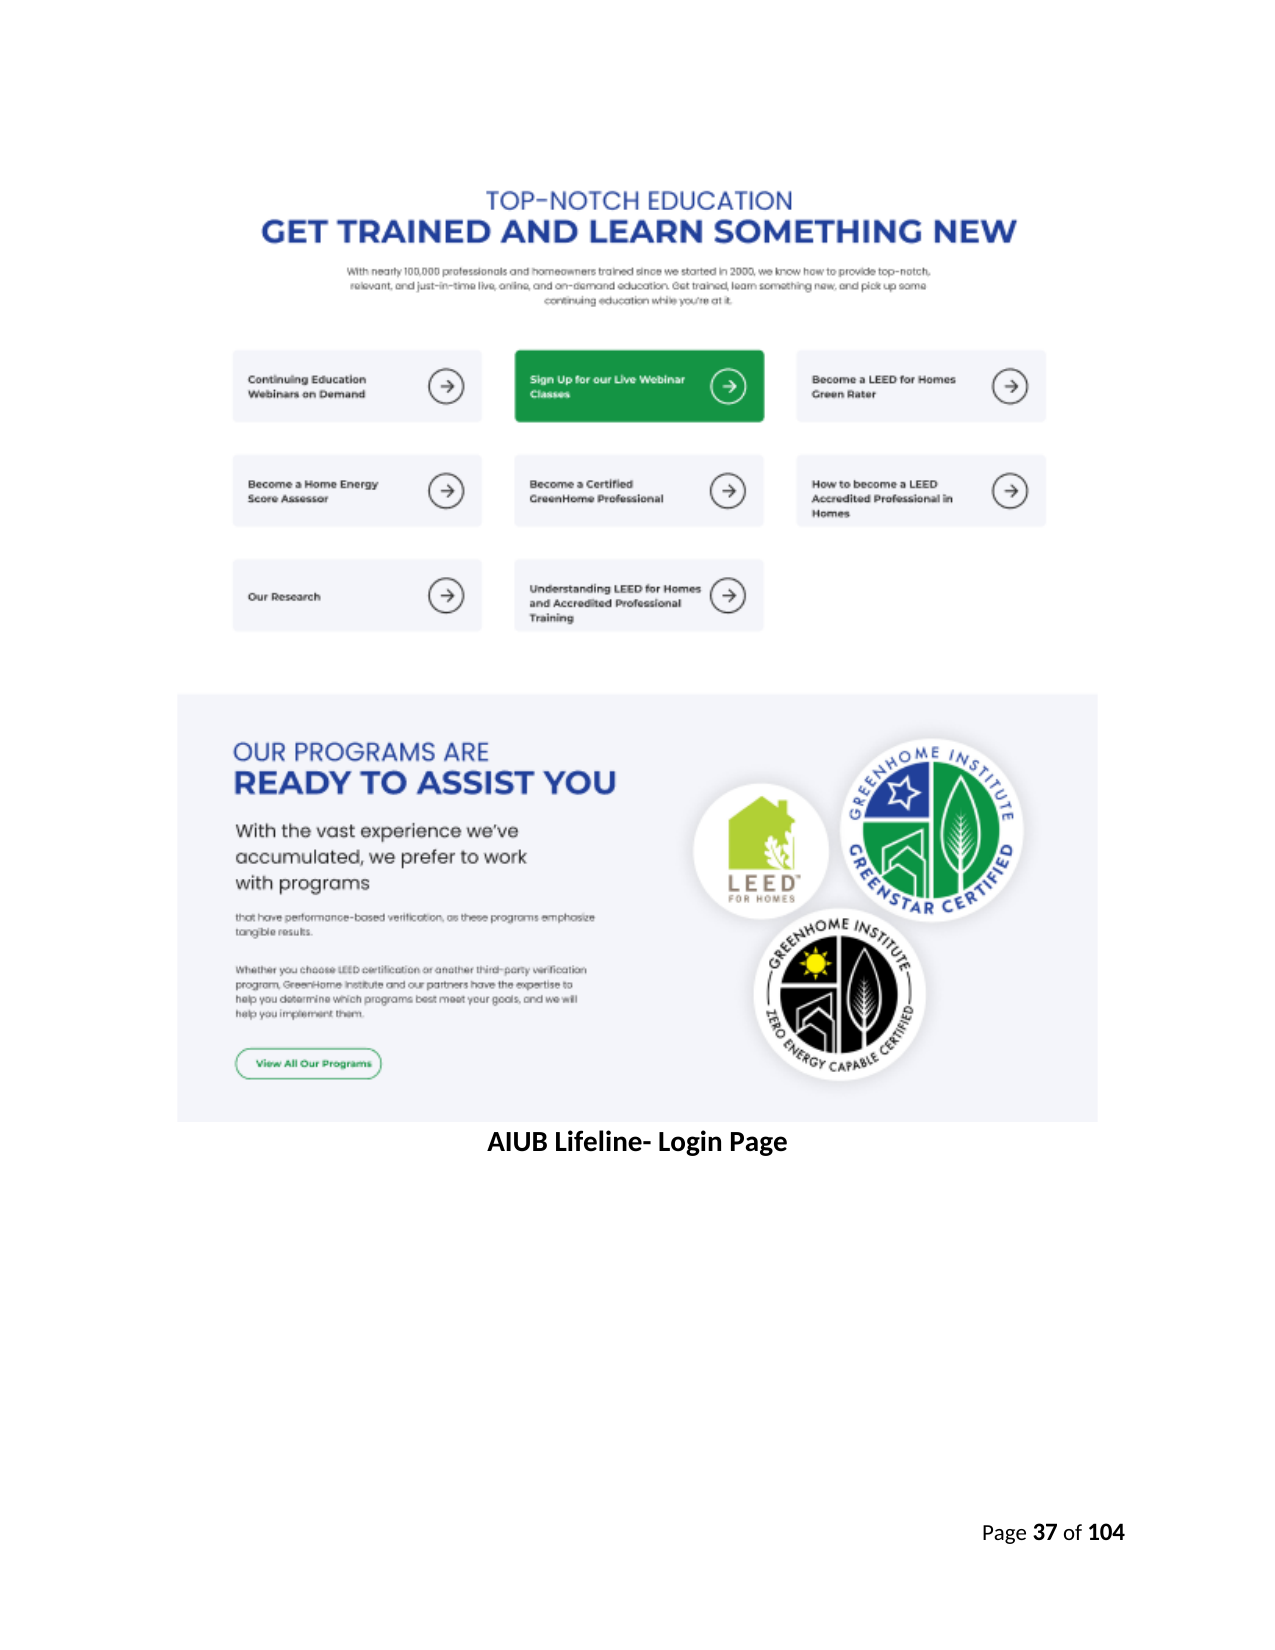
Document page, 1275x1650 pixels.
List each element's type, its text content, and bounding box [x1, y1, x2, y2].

picture [177, 150, 1098, 1122]
text AIUB Lifeline- Login Page [150, 815, 1125, 1159]
